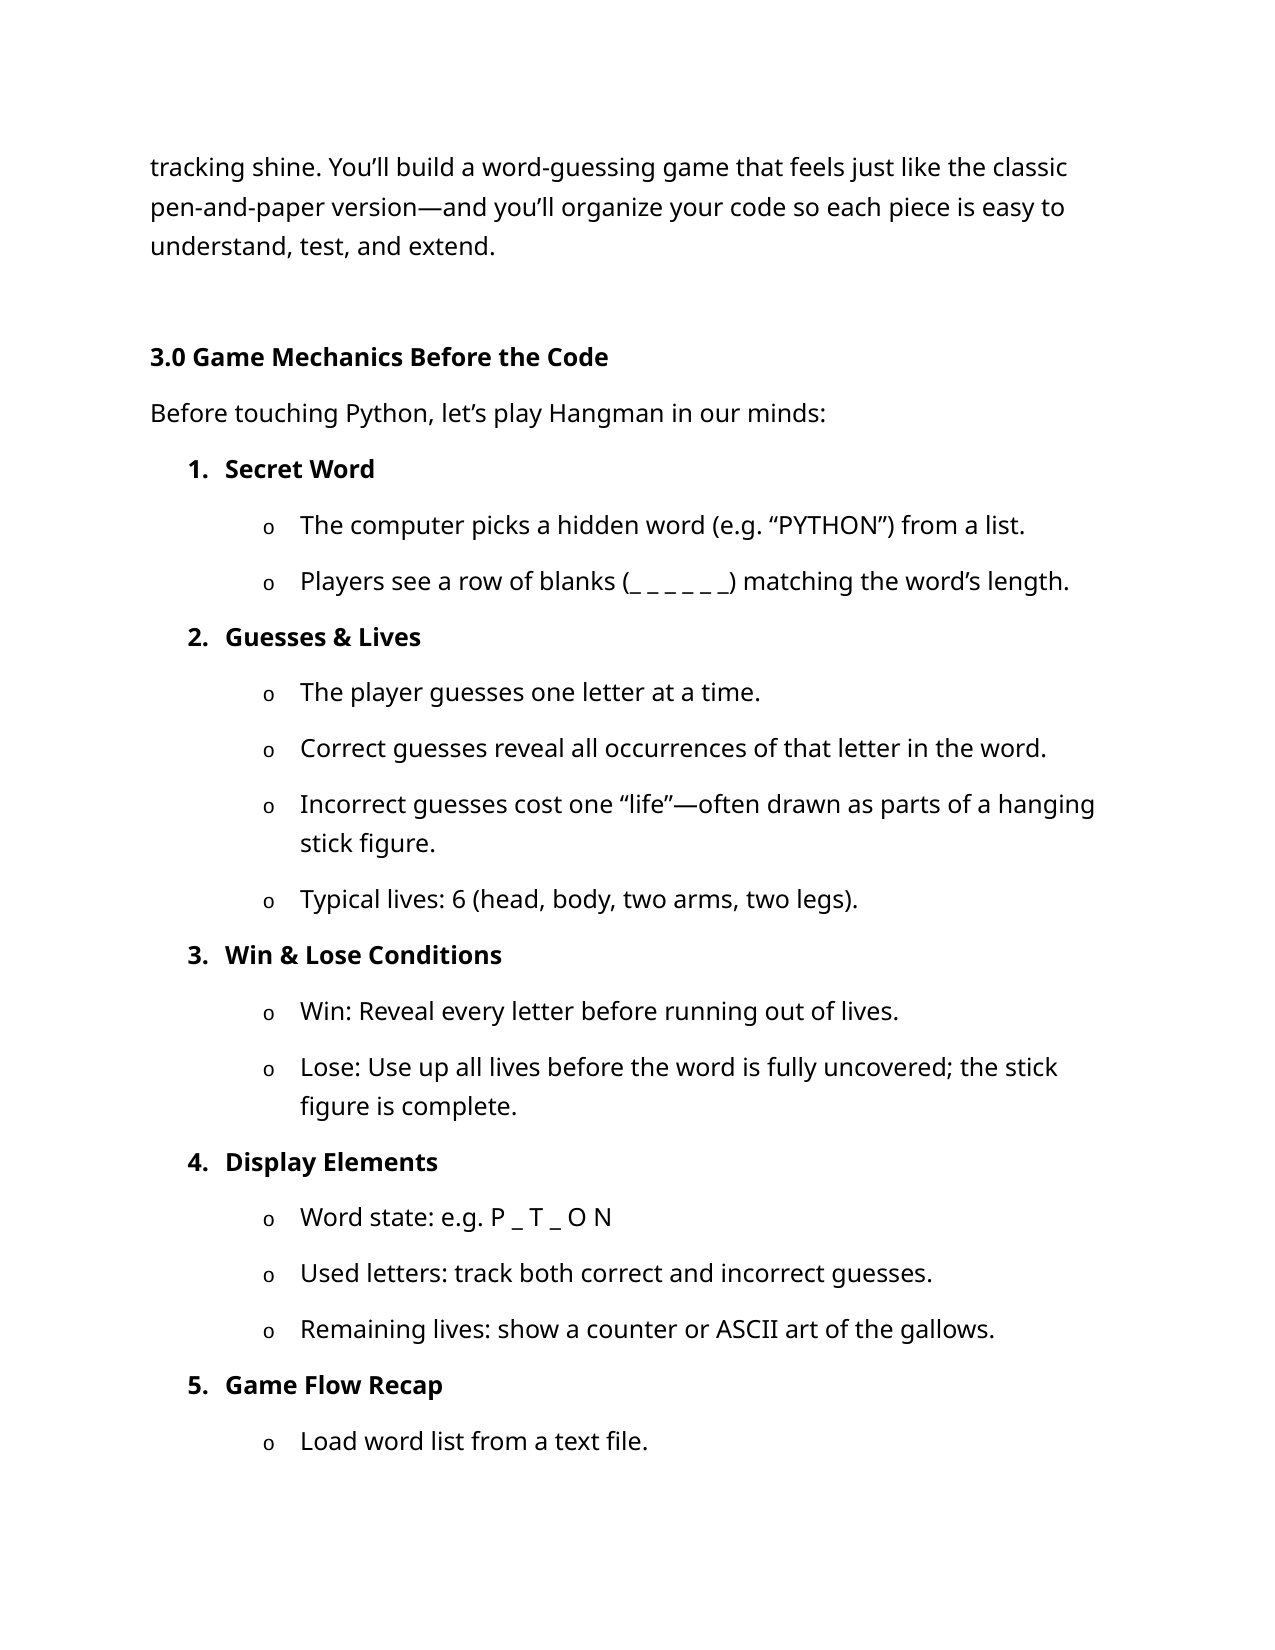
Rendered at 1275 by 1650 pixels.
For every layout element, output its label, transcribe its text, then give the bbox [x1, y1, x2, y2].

list Load word list from a text file. [262, 1423, 1125, 1457]
list The computer picks a hidden word (e.g. “PYTHON”) from a list. [262, 507, 1125, 542]
list Typical lives: 6 (head, body, two arms, two legs). [262, 882, 1125, 916]
text Before touching Python, let’s play Hangman in our minds: [150, 396, 1125, 430]
text 3.0 Game Mechanics Before the Code [150, 340, 1125, 374]
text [150, 150, 1125, 262]
list Game Flow Recap [187, 1367, 1125, 1402]
list Display Elements [187, 1144, 1125, 1178]
list Players see a row of blanks (_ _ _ _ _ _) matching the word’s length. [262, 563, 1125, 597]
list Remaining lives: show a counter or ASCII art of the gallows. [262, 1312, 1125, 1346]
list Incorrect guesses cost one “life”—often drawn as parts of a hanging stick figure. [262, 787, 1125, 860]
list Secret Word [187, 452, 1125, 486]
list Correct guesses reveal all occurrences of that letter in the word. [262, 731, 1125, 765]
list Guesses & Lives [187, 619, 1125, 653]
list Win: Reveal every letter before running out of lives. [262, 993, 1125, 1027]
list Used letters: track both correct and incorrect guesses. [262, 1256, 1125, 1290]
list The player guesses one letter at a time. [262, 675, 1125, 709]
list Lose: Use up all lives before the word is fully uncovered; the stick figure is complete. [262, 1049, 1125, 1122]
list Win & Lose Conditions [187, 937, 1125, 972]
list Word state: e.g. P _ T _ O N [262, 1200, 1125, 1234]
